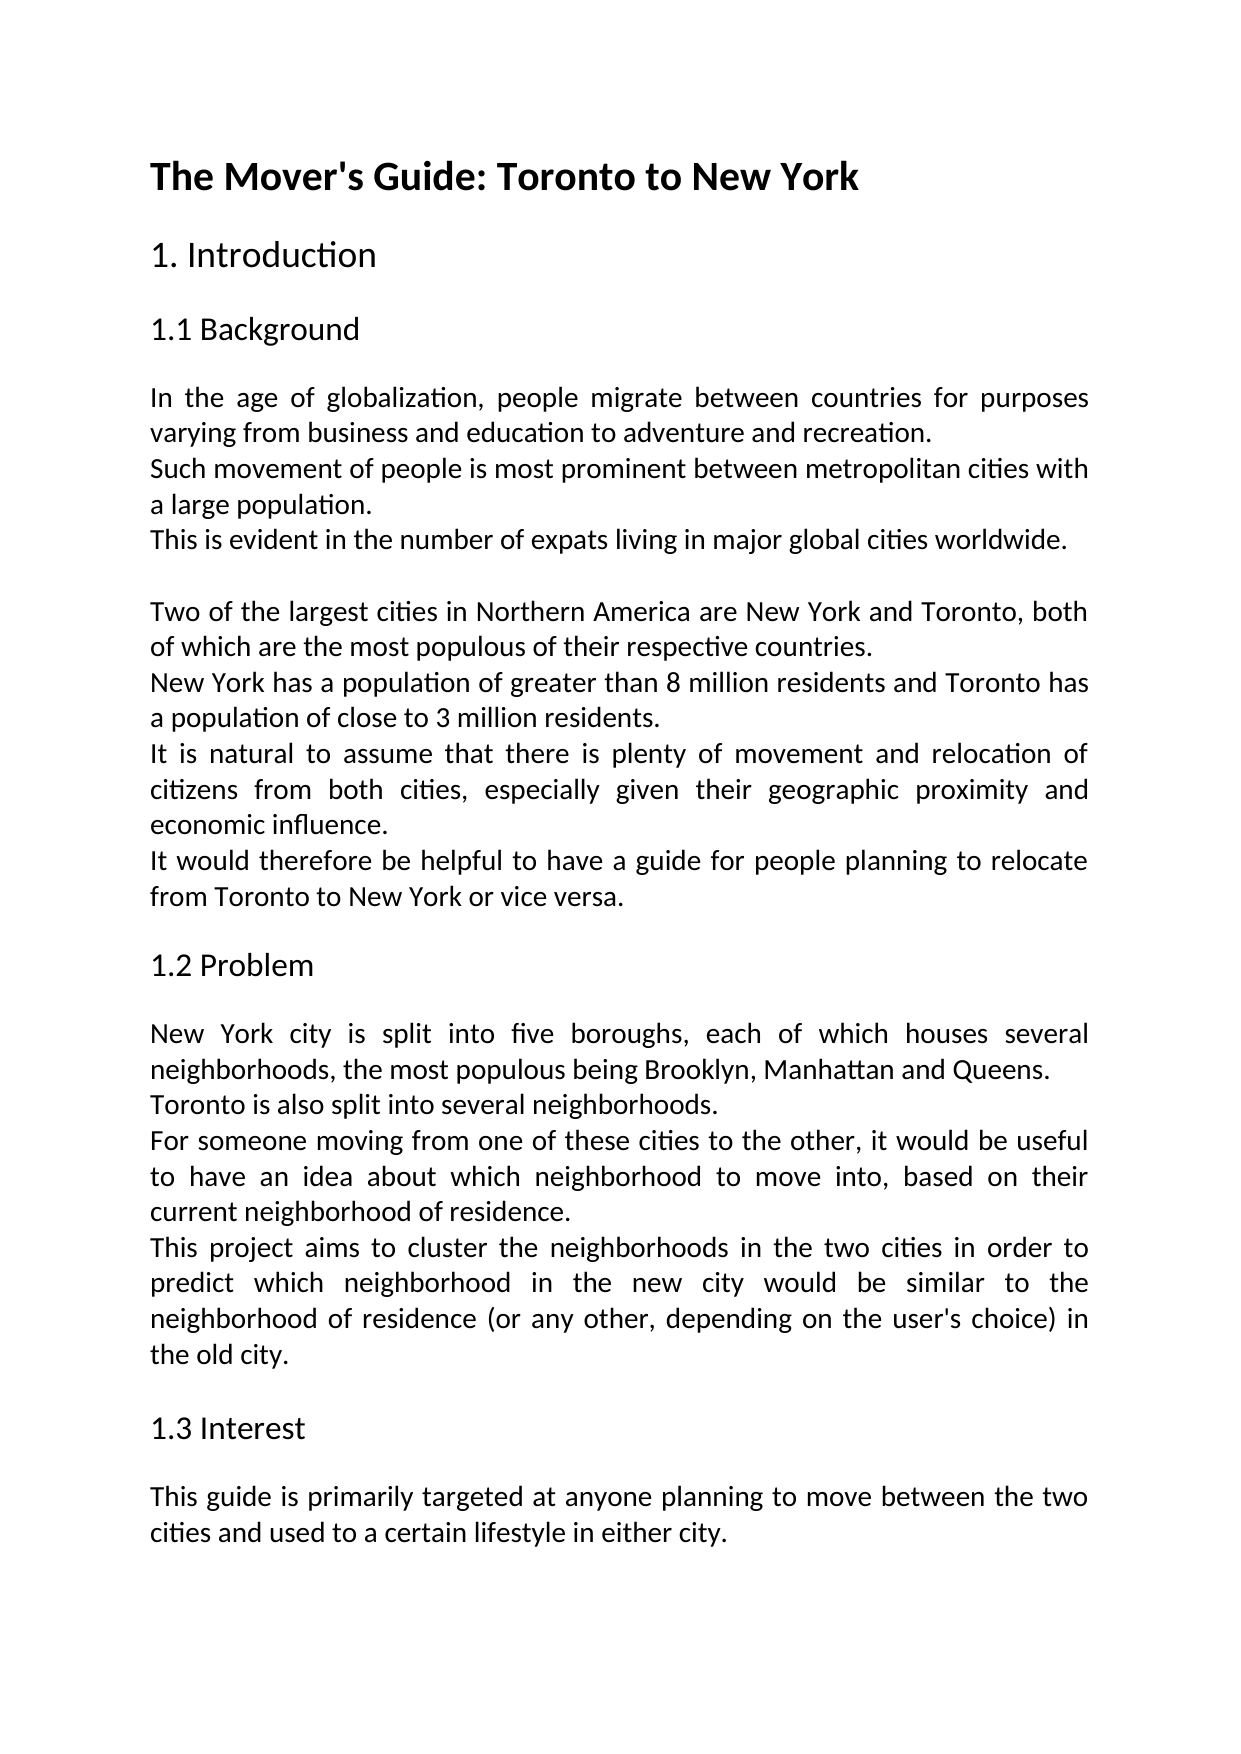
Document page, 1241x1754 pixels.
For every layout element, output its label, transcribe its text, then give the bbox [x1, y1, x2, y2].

text In the age of globalization, people migrate between countries for purposes varying from business and education to adventure and recreation. [150, 379, 1090, 450]
text 1.3 Interest [150, 1407, 1090, 1448]
text This is evident in the number of expats living in major global cities worldwide. [150, 521, 1090, 557]
text 1. Introduction [150, 231, 1090, 277]
text New York has a population of greater than 8 million residents and Toronto has a population of close to 3 million residents. [150, 664, 1090, 735]
text New York city is split into five boroughs, each of which houses several neighborhoods, the most populous being Brooklyn, Manhattan and Queens. [150, 1015, 1090, 1086]
text 1.2 Problem [150, 944, 1090, 984]
text Two of the largest cities in Northern America are New York and Toronto, both of which are the most populous of their respective countries. [150, 593, 1090, 664]
text Such movement of people is most prominent between metropolitan cities with a large population. [150, 450, 1090, 521]
text Toronto is also split into several neighborhoods. [150, 1086, 1090, 1122]
text 1.1 Background [150, 308, 1090, 348]
text This project aims to cluster the neighborhoods in the two cities in order to predict which neighborhood in the new city would be similar to the neighborhood of residence (or any other, depending on the user's choice) in the old city. [150, 1229, 1090, 1371]
text It would therefore be helpful to have a guide for people planning to relocate from Toronto to New York or vice versa. [150, 842, 1090, 913]
text The Mover's Guide: Toronto to New York [150, 150, 1090, 201]
text For someone moving from one of these cities to the other, it would be useful to have an idea about which neighborhood to move into, based on their current neighborhood of residence. [150, 1122, 1090, 1229]
text It is natural to assume that there is plenty of movement and relocation of citizens from both cities, especially given their geographic proximity and economic influence. [150, 735, 1090, 842]
text This guide is primarily targeted at anyone planning to move between the two cities and used to a certain lifestyle in either city. [150, 1478, 1090, 1549]
